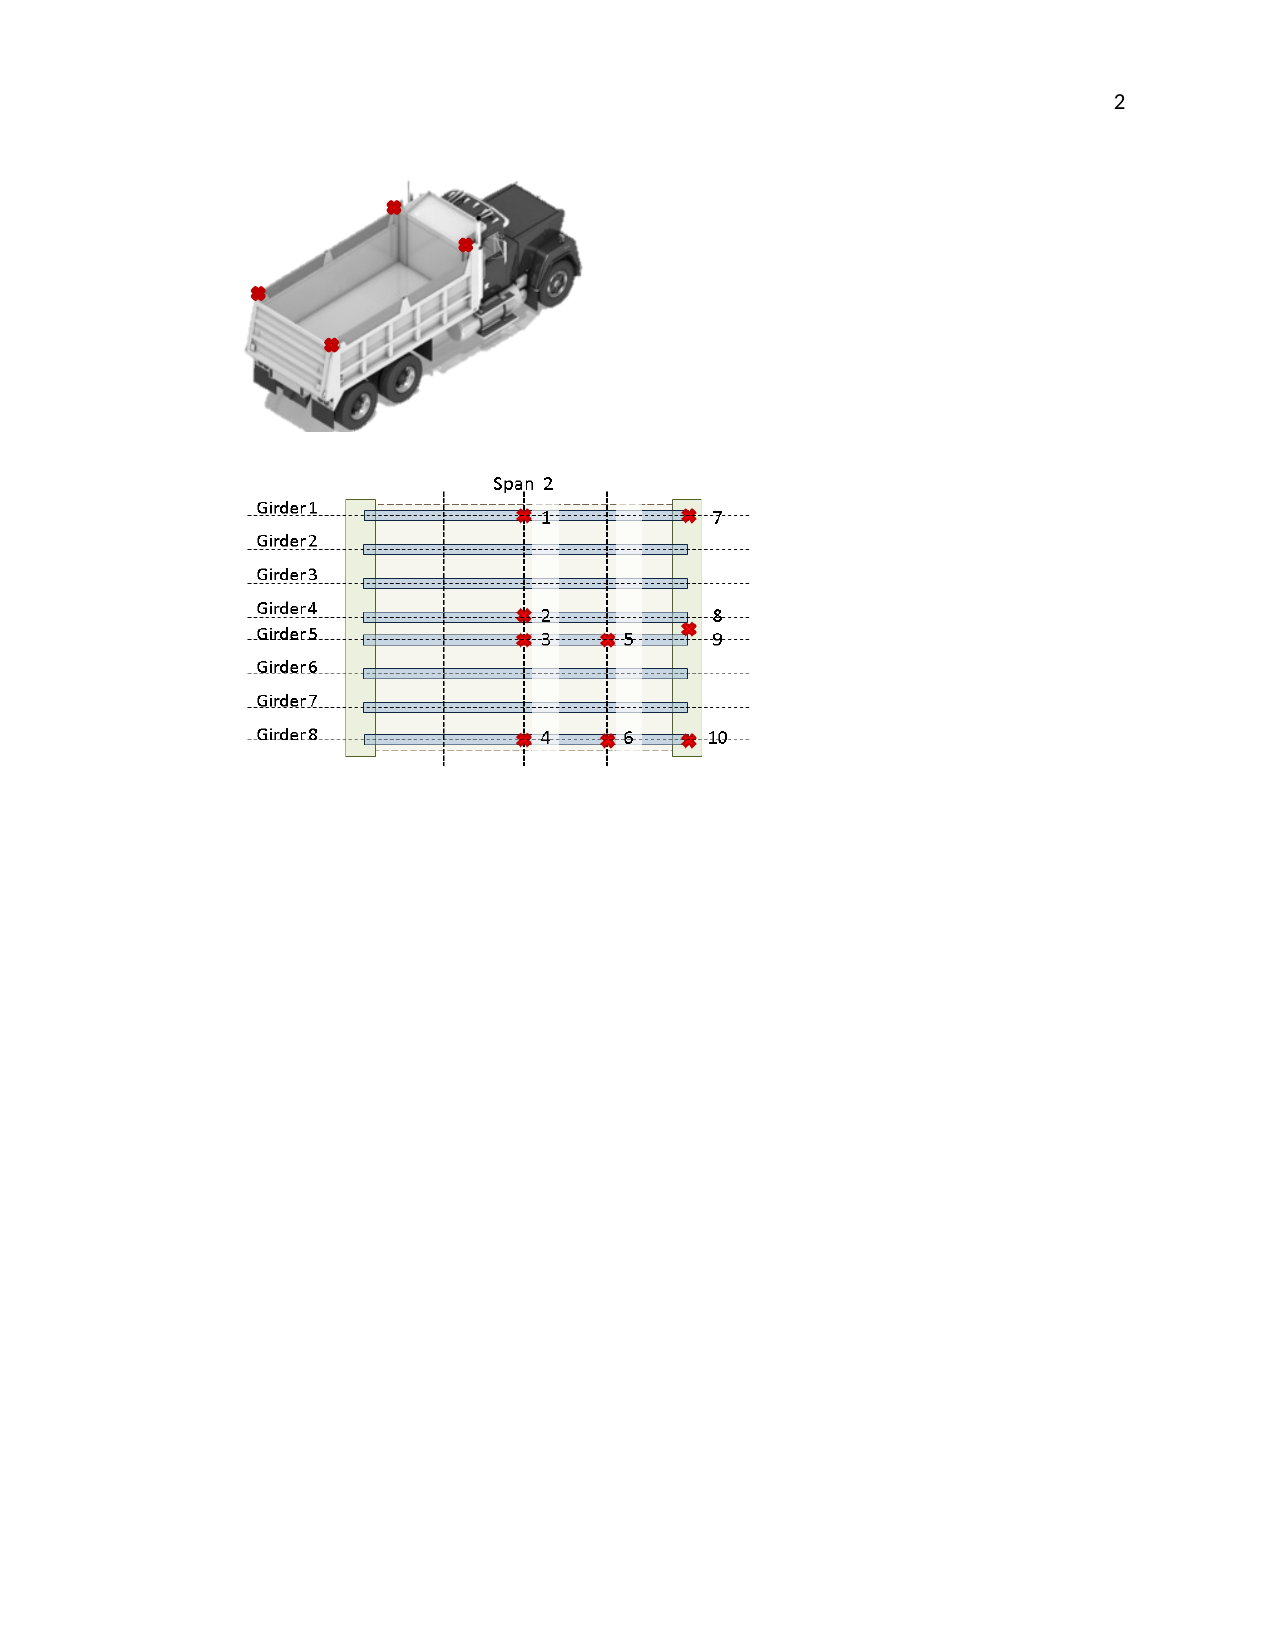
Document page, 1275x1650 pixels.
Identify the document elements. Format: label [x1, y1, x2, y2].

picture [225, 459, 750, 767]
picture [225, 156, 600, 432]
